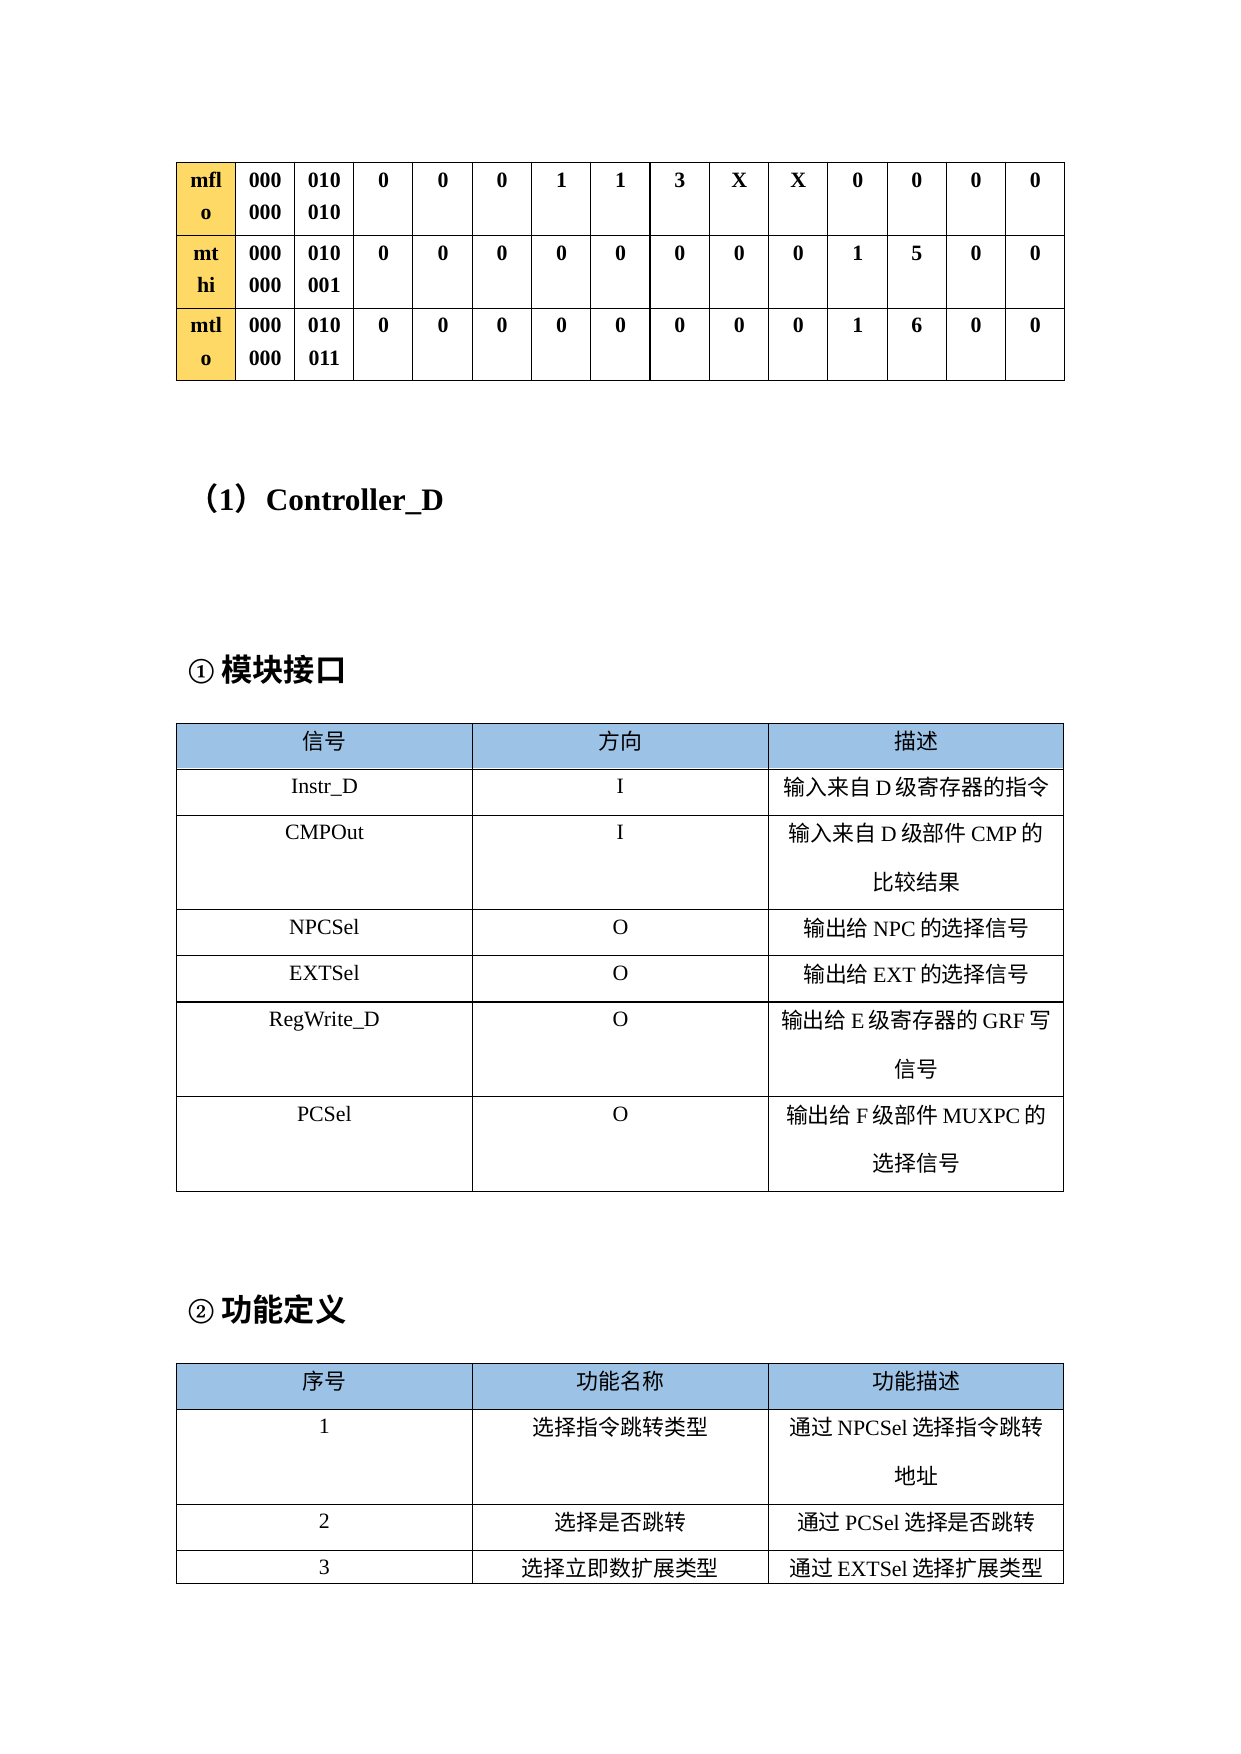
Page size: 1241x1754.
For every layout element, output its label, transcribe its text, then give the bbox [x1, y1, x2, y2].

list ②功能定义 [187, 1275, 1053, 1340]
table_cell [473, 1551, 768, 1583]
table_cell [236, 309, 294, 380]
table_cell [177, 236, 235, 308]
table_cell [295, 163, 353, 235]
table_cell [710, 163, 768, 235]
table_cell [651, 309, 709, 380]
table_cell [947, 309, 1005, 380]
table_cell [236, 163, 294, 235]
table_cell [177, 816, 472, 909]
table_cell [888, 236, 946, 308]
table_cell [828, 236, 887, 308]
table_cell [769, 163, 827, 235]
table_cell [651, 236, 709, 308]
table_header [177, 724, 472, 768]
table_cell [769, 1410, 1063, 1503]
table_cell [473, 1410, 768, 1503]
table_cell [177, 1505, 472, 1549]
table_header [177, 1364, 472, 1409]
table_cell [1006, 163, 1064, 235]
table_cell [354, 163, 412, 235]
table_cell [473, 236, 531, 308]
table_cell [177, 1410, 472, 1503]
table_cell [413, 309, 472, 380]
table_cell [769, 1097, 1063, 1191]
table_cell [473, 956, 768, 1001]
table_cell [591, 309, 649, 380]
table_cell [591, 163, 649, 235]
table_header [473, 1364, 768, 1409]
list （1）Controller_D [187, 464, 1053, 529]
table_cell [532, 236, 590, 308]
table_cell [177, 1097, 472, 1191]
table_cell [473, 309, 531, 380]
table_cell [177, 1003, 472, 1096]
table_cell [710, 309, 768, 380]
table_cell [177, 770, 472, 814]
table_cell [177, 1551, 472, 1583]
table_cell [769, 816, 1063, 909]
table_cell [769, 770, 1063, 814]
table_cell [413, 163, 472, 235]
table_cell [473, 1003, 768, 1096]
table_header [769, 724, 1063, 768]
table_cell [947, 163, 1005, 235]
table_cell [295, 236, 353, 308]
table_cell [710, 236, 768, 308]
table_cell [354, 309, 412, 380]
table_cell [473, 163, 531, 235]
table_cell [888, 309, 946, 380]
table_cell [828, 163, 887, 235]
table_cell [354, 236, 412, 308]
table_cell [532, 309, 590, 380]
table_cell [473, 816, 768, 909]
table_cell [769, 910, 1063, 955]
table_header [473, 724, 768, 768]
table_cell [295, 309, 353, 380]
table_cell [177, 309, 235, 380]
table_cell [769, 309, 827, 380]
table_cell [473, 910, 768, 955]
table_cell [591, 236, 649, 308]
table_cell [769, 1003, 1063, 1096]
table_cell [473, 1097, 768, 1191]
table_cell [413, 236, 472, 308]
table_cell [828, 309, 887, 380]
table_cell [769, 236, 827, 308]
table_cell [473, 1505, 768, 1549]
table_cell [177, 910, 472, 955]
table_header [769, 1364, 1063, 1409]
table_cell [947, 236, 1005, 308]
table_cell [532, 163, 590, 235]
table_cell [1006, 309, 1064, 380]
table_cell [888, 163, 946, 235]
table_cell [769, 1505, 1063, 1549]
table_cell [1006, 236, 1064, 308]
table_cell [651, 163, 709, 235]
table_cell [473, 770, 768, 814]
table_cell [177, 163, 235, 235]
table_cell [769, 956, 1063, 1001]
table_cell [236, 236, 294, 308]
list ①模块接口 [187, 635, 1053, 700]
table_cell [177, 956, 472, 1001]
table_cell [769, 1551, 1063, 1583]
